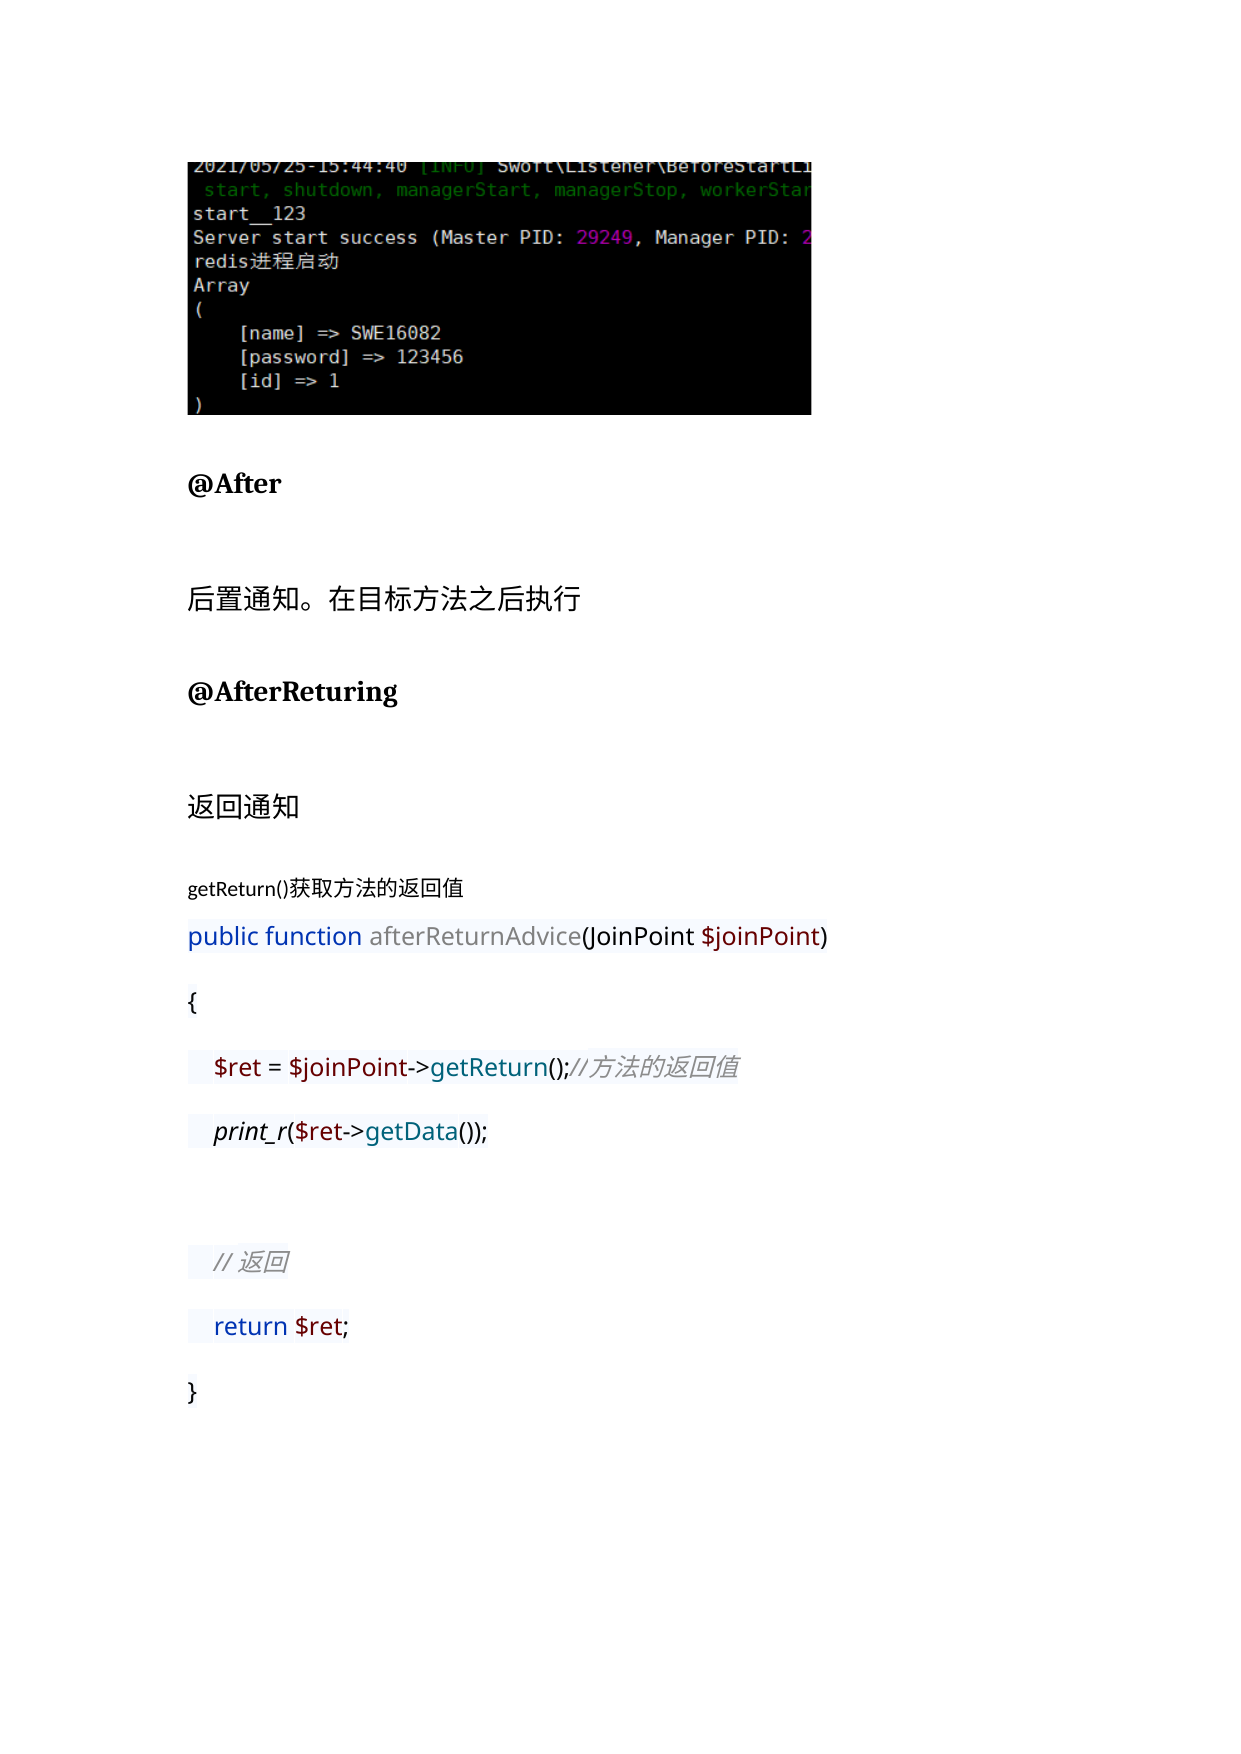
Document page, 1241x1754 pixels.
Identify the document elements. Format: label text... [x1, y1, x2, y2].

text public function afterReturnAdvice(JoinPoint $joinPoint) { $ret = $joinPoint->getReturn();//方法的返回值 print_r($ret->getData()); // 返回 return $ret; } [187, 903, 1053, 1423]
subtitle @AfterReturing [187, 659, 1053, 724]
picture [187, 162, 812, 415]
text 返回通知 [187, 773, 1053, 838]
text 后置通知。在目标方法之后执行 [187, 565, 1053, 630]
subtitle @After [187, 451, 1053, 516]
text getReturn()获取方法的返回值 [187, 871, 1053, 903]
